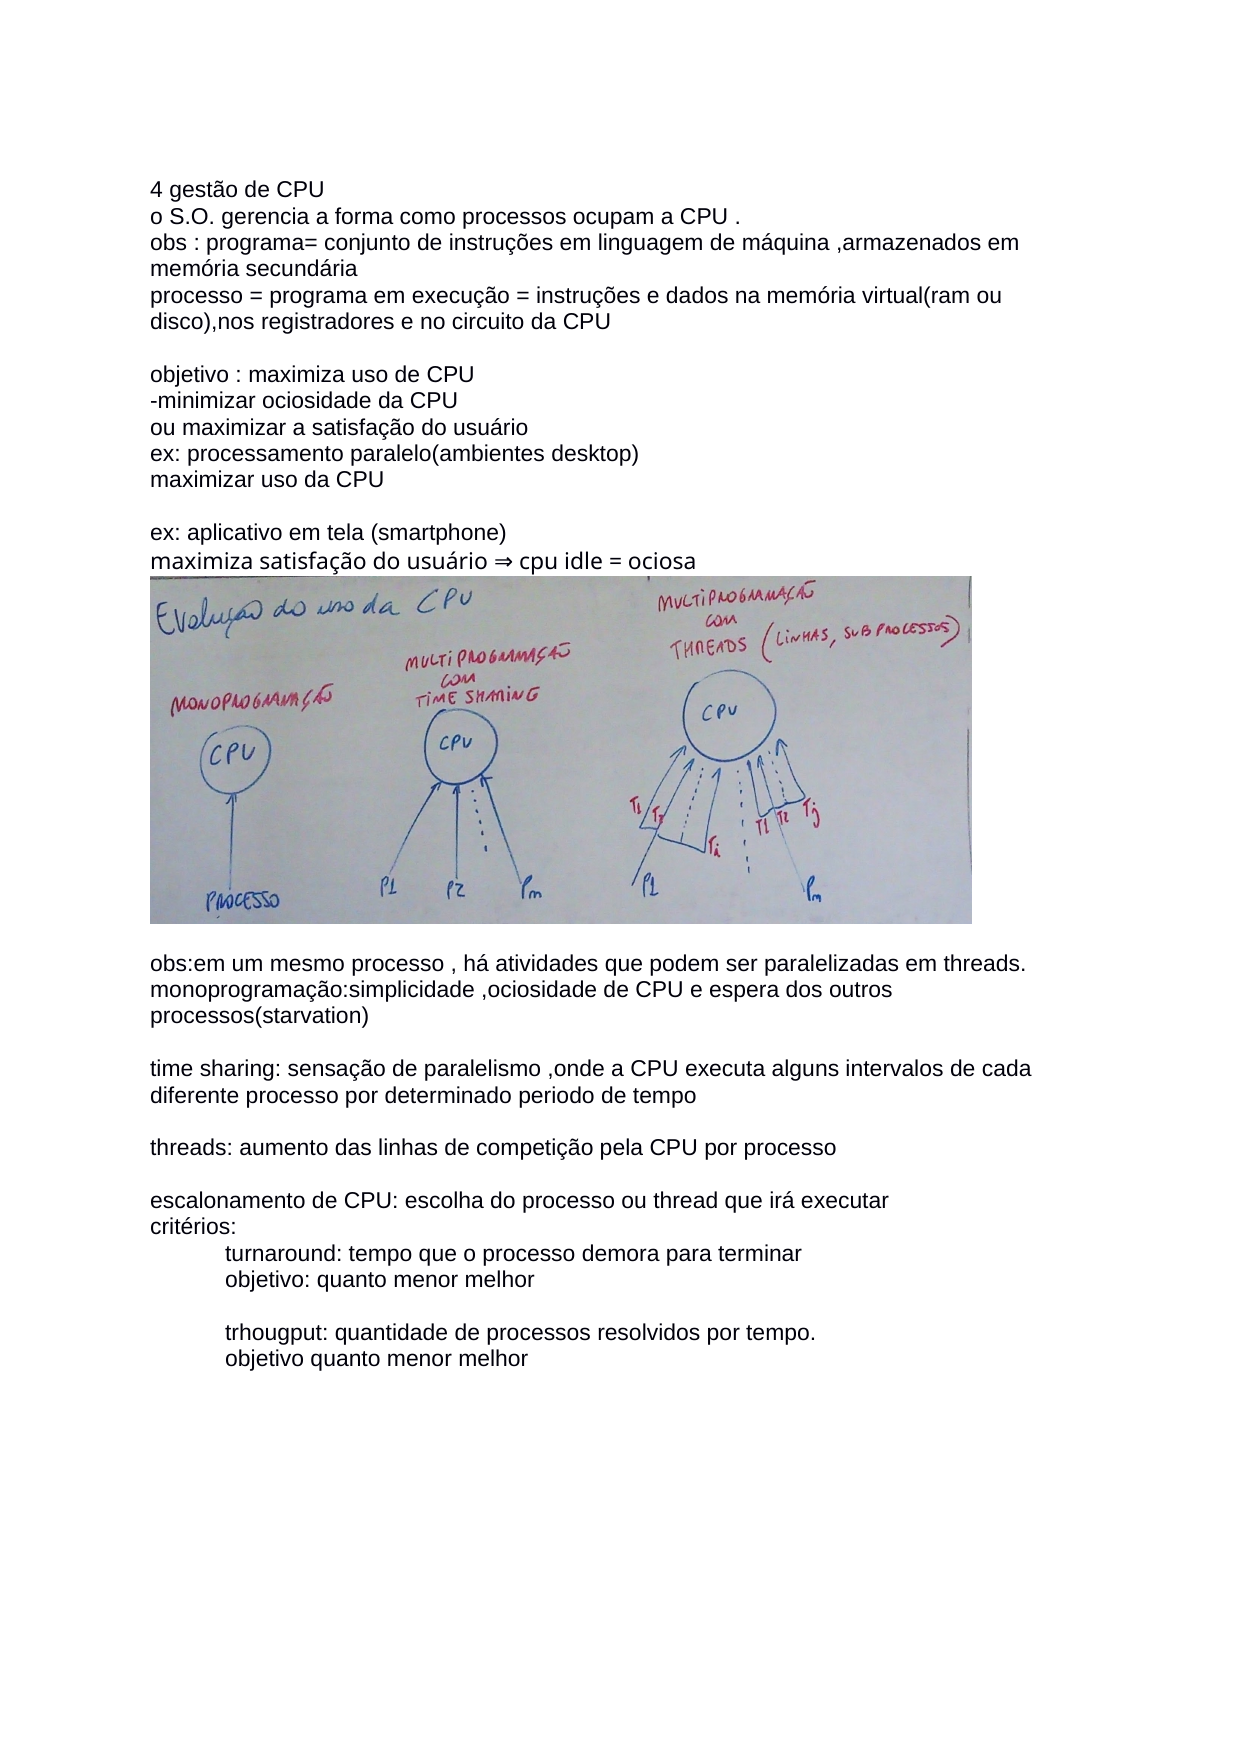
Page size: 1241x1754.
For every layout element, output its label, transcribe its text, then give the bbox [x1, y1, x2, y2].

picture [150, 576, 972, 924]
text 4 gestão de CPU [150, 176, 1090, 203]
text maximizar uso da CPU [150, 466, 1090, 493]
text maximiza satisfação do usuário ⇒ cpu idle = ociosa [150, 545, 1090, 577]
text critérios: [150, 1213, 1090, 1240]
text processo = programa em execução = instruções e dados na memória virtual(ram ou disco),nos registradores e no circuito da CPU [150, 282, 1090, 334]
text -minimizar ociosidade da CPU [150, 387, 1090, 413]
text objetivo : maximiza uso de CPU [150, 361, 1090, 387]
text monoprogramação:simplicidade ,ociosidade de CPU e espera dos outros processos(starvation) [150, 976, 1090, 1029]
text obs : programa= conjunto de instruções em linguagem de máquina ,armazenados em memória secundária [150, 229, 1090, 282]
text ex: aplicativo em tela (smartphone) [150, 519, 1090, 545]
text trhougput: quantidade de processos resolvidos por tempo. [150, 1319, 1090, 1345]
text o S.O. gerencia a forma como processos ocupam a CPU . [150, 203, 1090, 229]
text objetivo quanto menor melhor [150, 1345, 1090, 1371]
text threads: aumento das linhas de competição pela CPU por processo [150, 1134, 1090, 1161]
text escalonamento de CPU: escolha do processo ou thread que irá executar [150, 1187, 1090, 1213]
text time sharing: sensação de paralelismo ,onde a CPU executa alguns intervalos de cada diferente processo por determinado periodo de tempo [150, 1055, 1090, 1108]
text turnaround: tempo que o processo demora para terminar [150, 1240, 1090, 1266]
text ex: processamento paralelo(ambientes desktop) [150, 440, 1090, 466]
text ou maximizar a satisfação do usuário [150, 413, 1090, 440]
text obs:em um mesmo processo , há atividades que podem ser paralelizadas em threads. [150, 950, 1090, 976]
text objetivo: quanto menor melhor [150, 1266, 1090, 1292]
